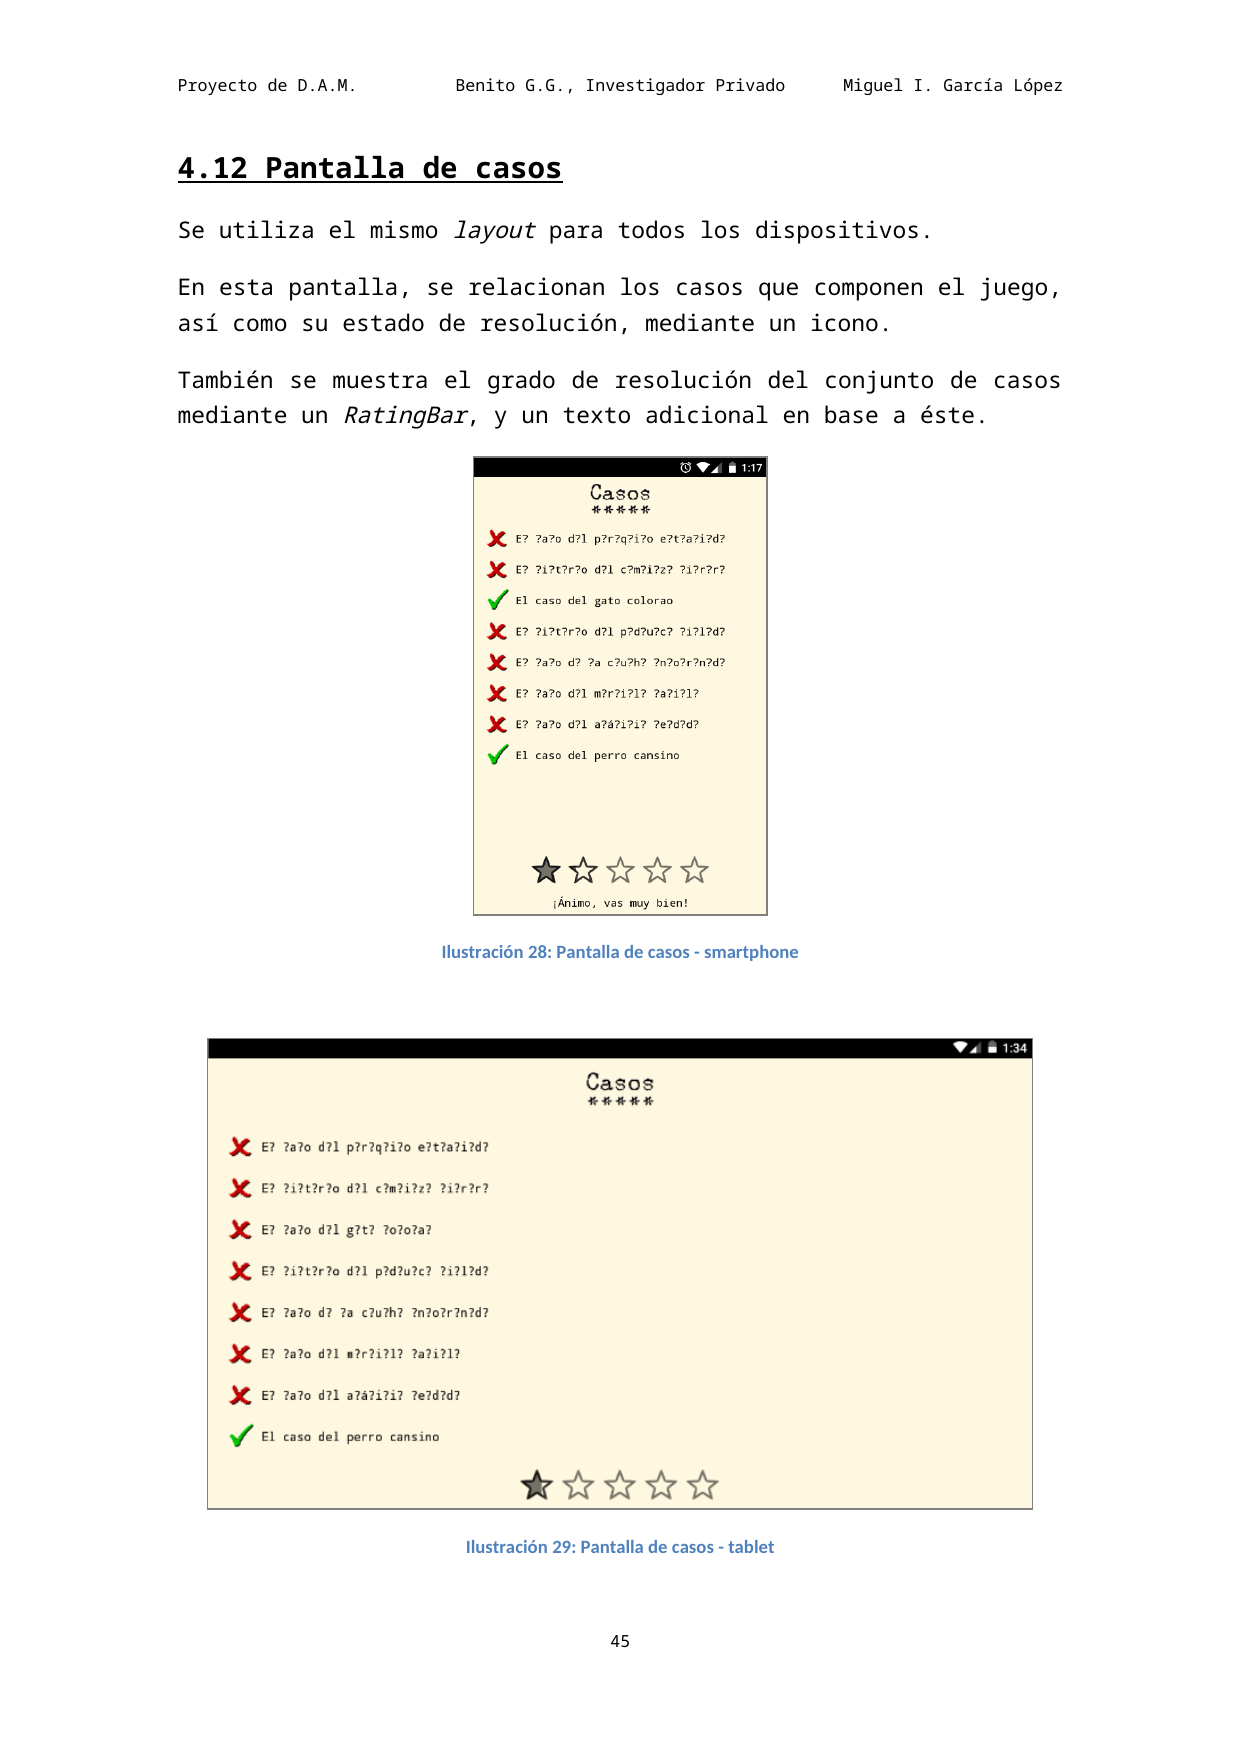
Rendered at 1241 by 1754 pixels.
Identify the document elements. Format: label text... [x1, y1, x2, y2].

text También se muestra el grado de resolución del conjunto de casos mediante un RatingBar, y un texto adicional en base a éste. [177, 363, 1063, 431]
text 4.12 Pantalla de casos [177, 148, 1063, 187]
picture [474, 458, 766, 914]
text En esta pantalla, se relacionan los casos que componen el juego, así como su estado de resolución, mediante un icono. [177, 271, 1063, 338]
picture [208, 1039, 1032, 1508]
text Se utiliza el mismo layout para todos los dispositivos. [177, 214, 1063, 245]
